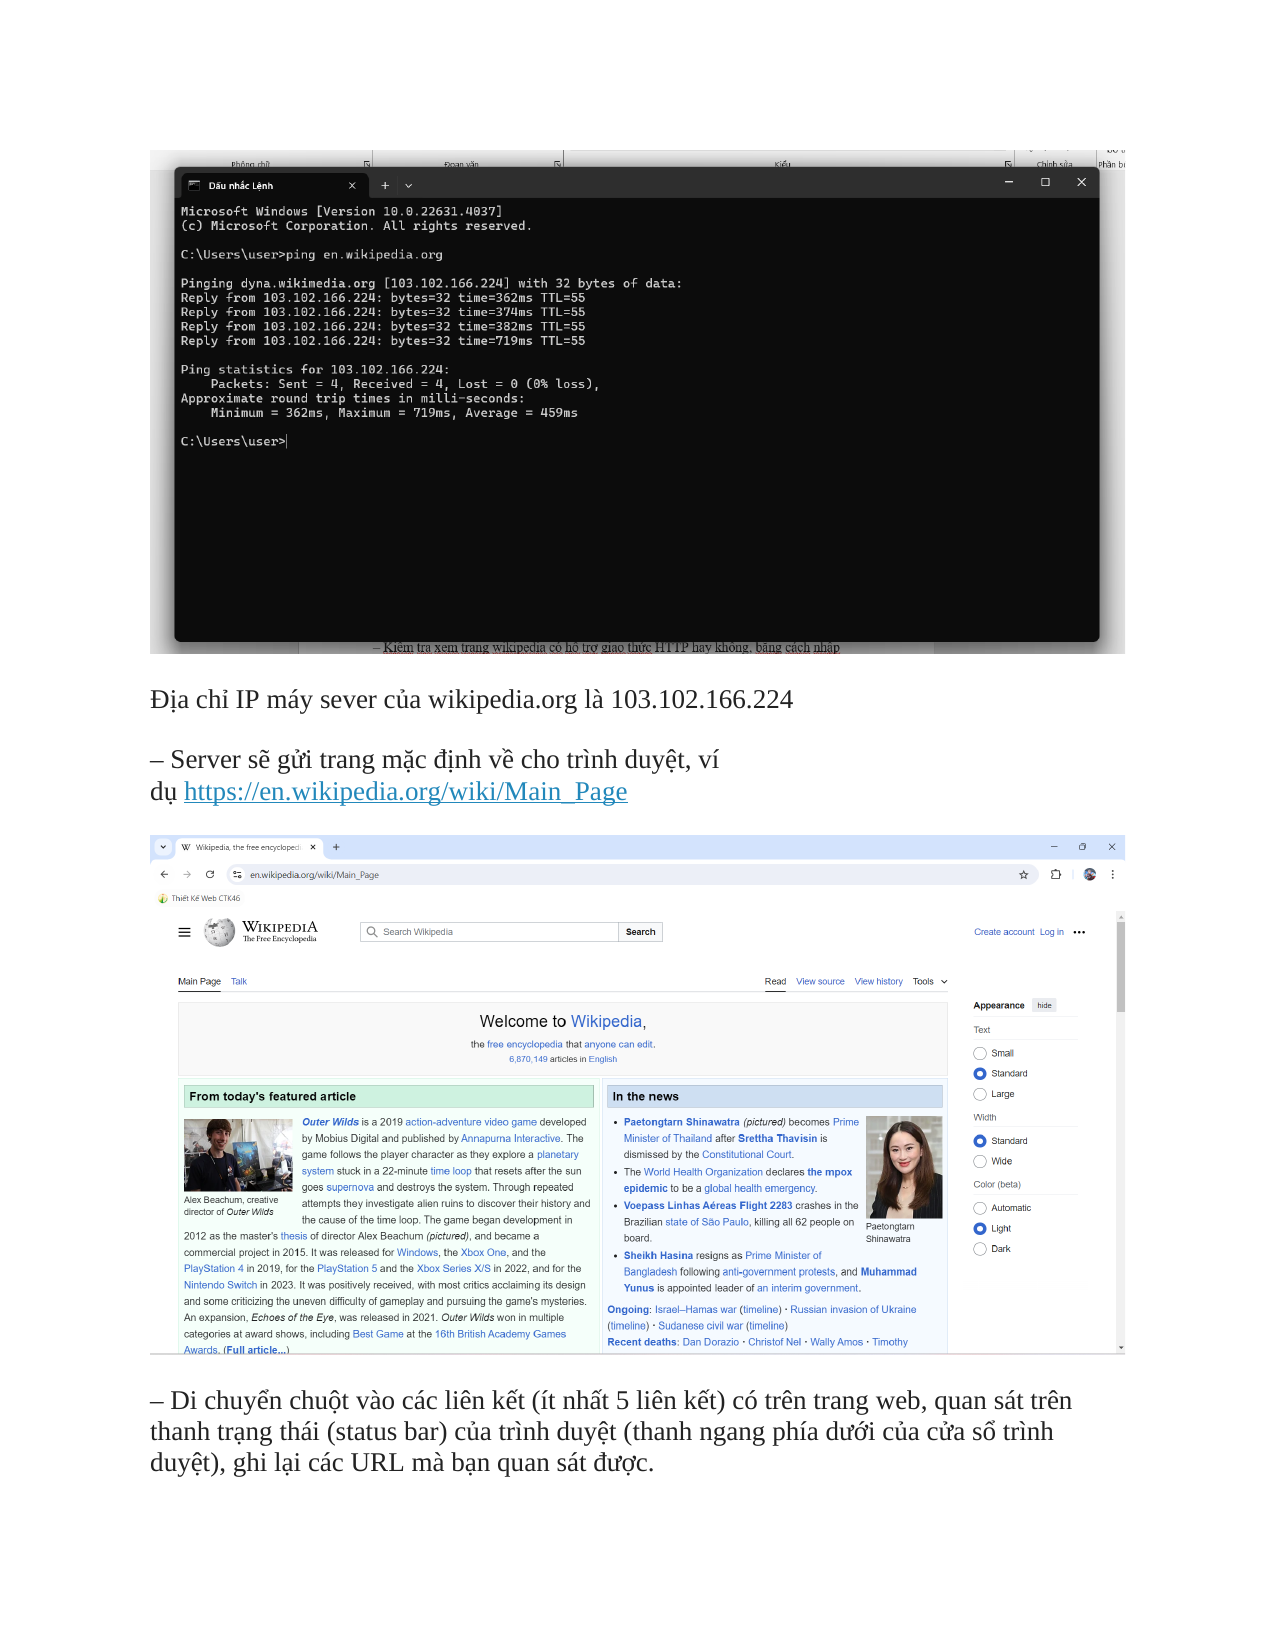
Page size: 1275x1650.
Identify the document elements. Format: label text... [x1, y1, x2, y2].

picture [150, 835, 1125, 1355]
text – Di chuyển chuột vào các liên kết (ít nhất 5 liên kết) có trên trang web, quan sát trên thanh trạng thái (status bar) của trình duyệt (thanh ngang phía dưới của cửa sổ trình duyệt), ghi lại các URL mà bạn quan sát được. [655, 1384, 1125, 1477]
text Địa chỉ IP máy sever của wikipedia.org là 103.102.166.224 [150, 683, 1125, 714]
text – Server sẽ gửi trang mặc định về cho trình duyệt, ví dụ https://en.wikipedia.org/wiki/Main_Page [150, 743, 1125, 806]
picture [150, 150, 1125, 654]
